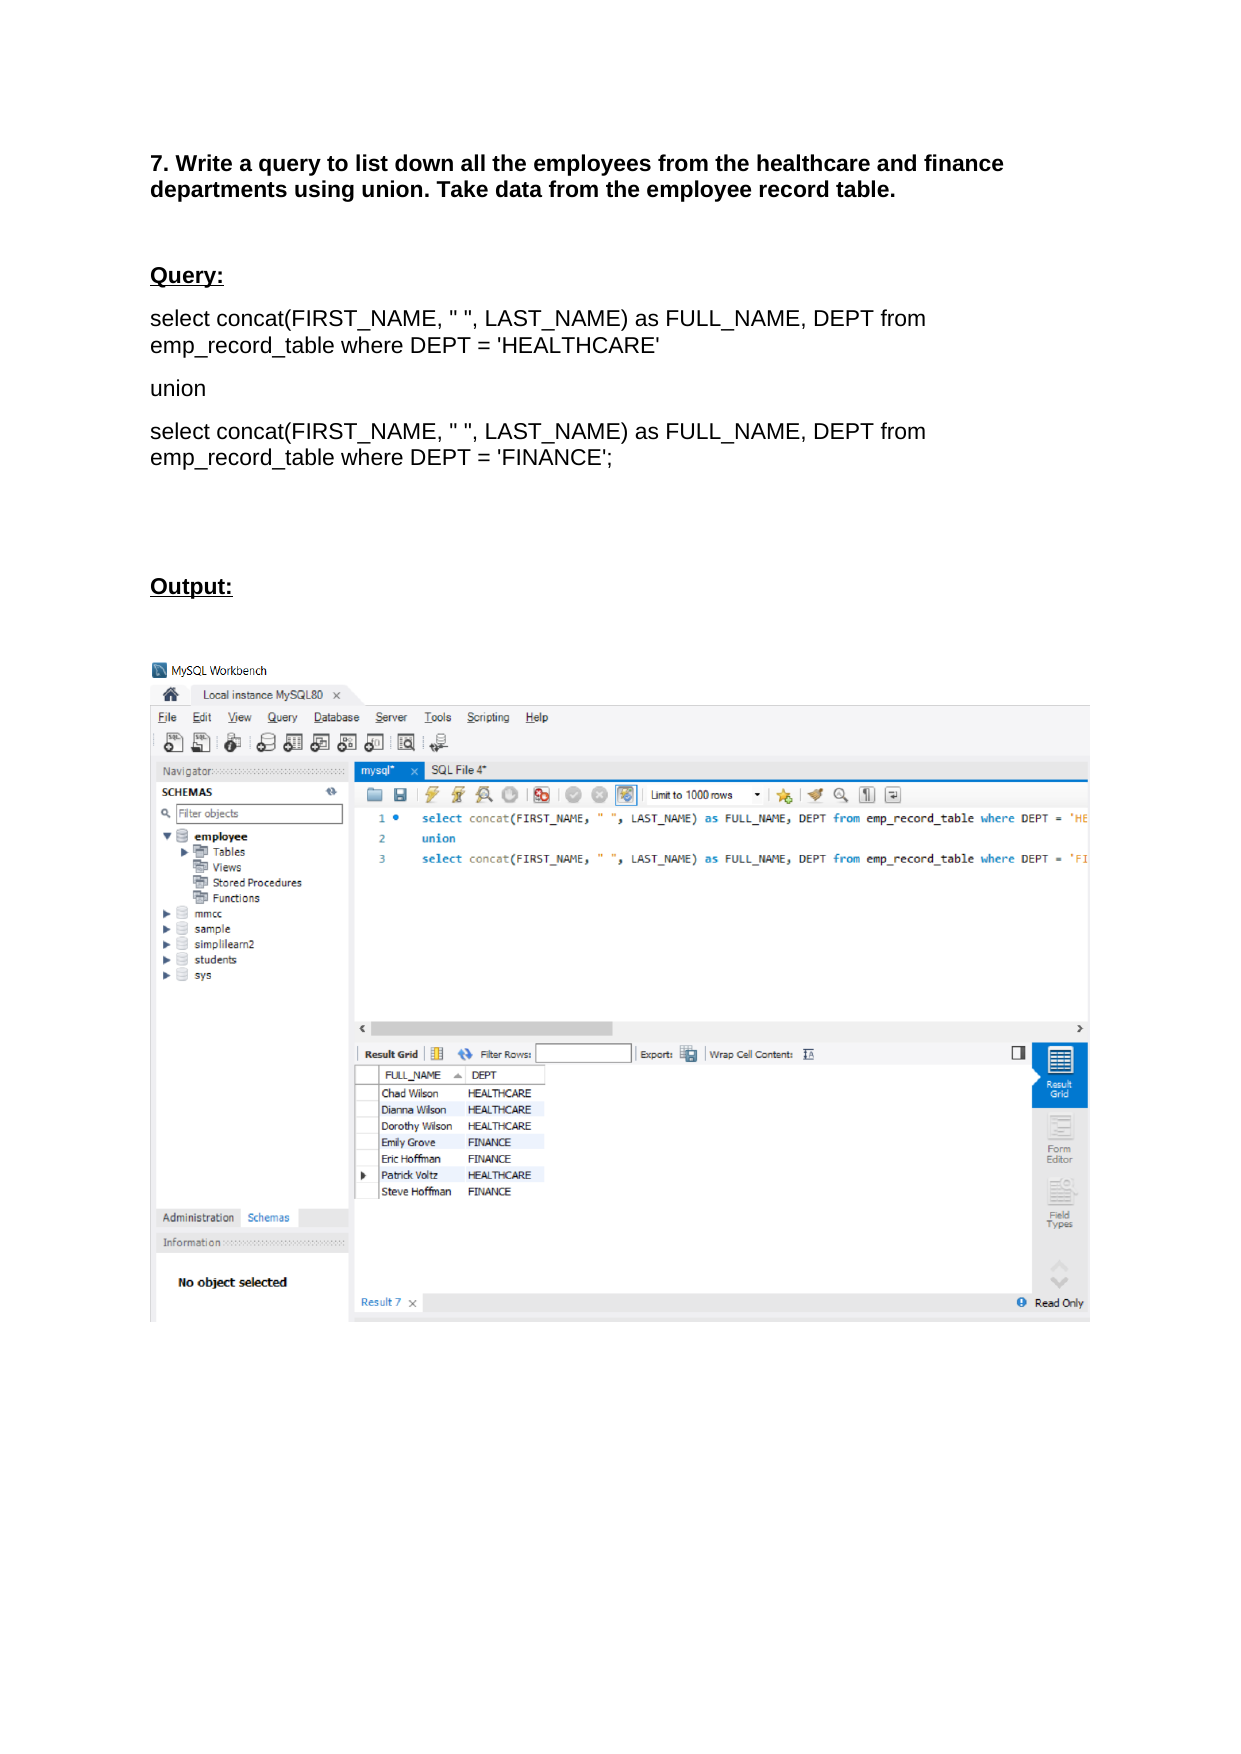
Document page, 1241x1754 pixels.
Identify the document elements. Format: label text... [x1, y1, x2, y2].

picture [150, 659, 1090, 1322]
text Query: [150, 262, 1090, 289]
text union [150, 375, 1090, 401]
text 7. Write a query to list down all the employees from the healthcare and finance departments using union. Take data from the employee record table. [150, 150, 1090, 203]
text Output: [150, 573, 1090, 599]
text select concat(FIRST_NAME, " ", LAST_NAME) as FULL_NAME, DEPT from emp_record_table where DEPT = 'HEALTHCARE' [150, 305, 1090, 358]
text select concat(FIRST_NAME, " ", LAST_NAME) as FULL_NAME, DEPT from emp_record_table where DEPT = 'FINANCE'; [150, 418, 1090, 471]
